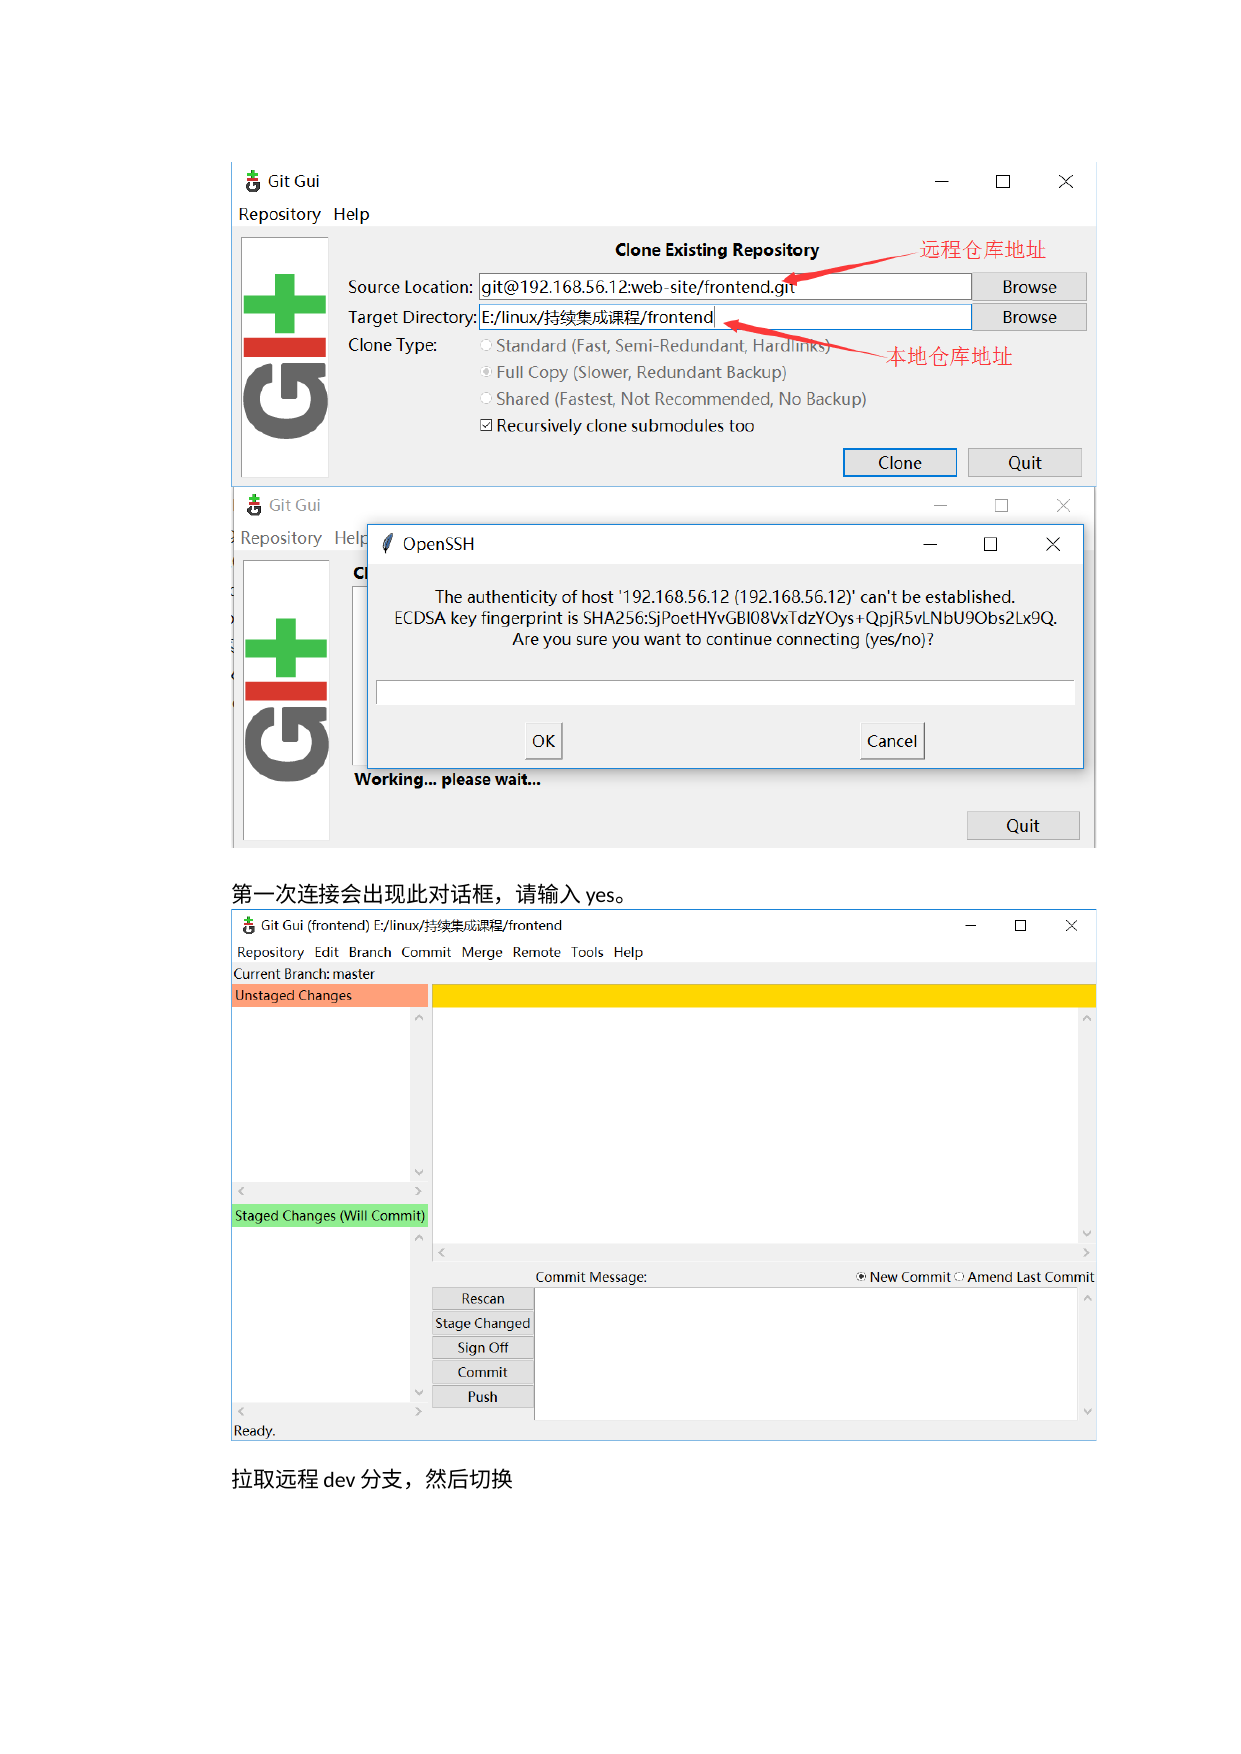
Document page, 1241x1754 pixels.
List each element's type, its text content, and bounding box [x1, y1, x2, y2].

picture [231, 162, 1097, 848]
list 第一次连接会出现此对话框，请输入yes。 [231, 877, 1053, 909]
list 拉取远程dev分支，然后切换 [231, 1462, 1053, 1494]
picture [231, 909, 1097, 1441]
